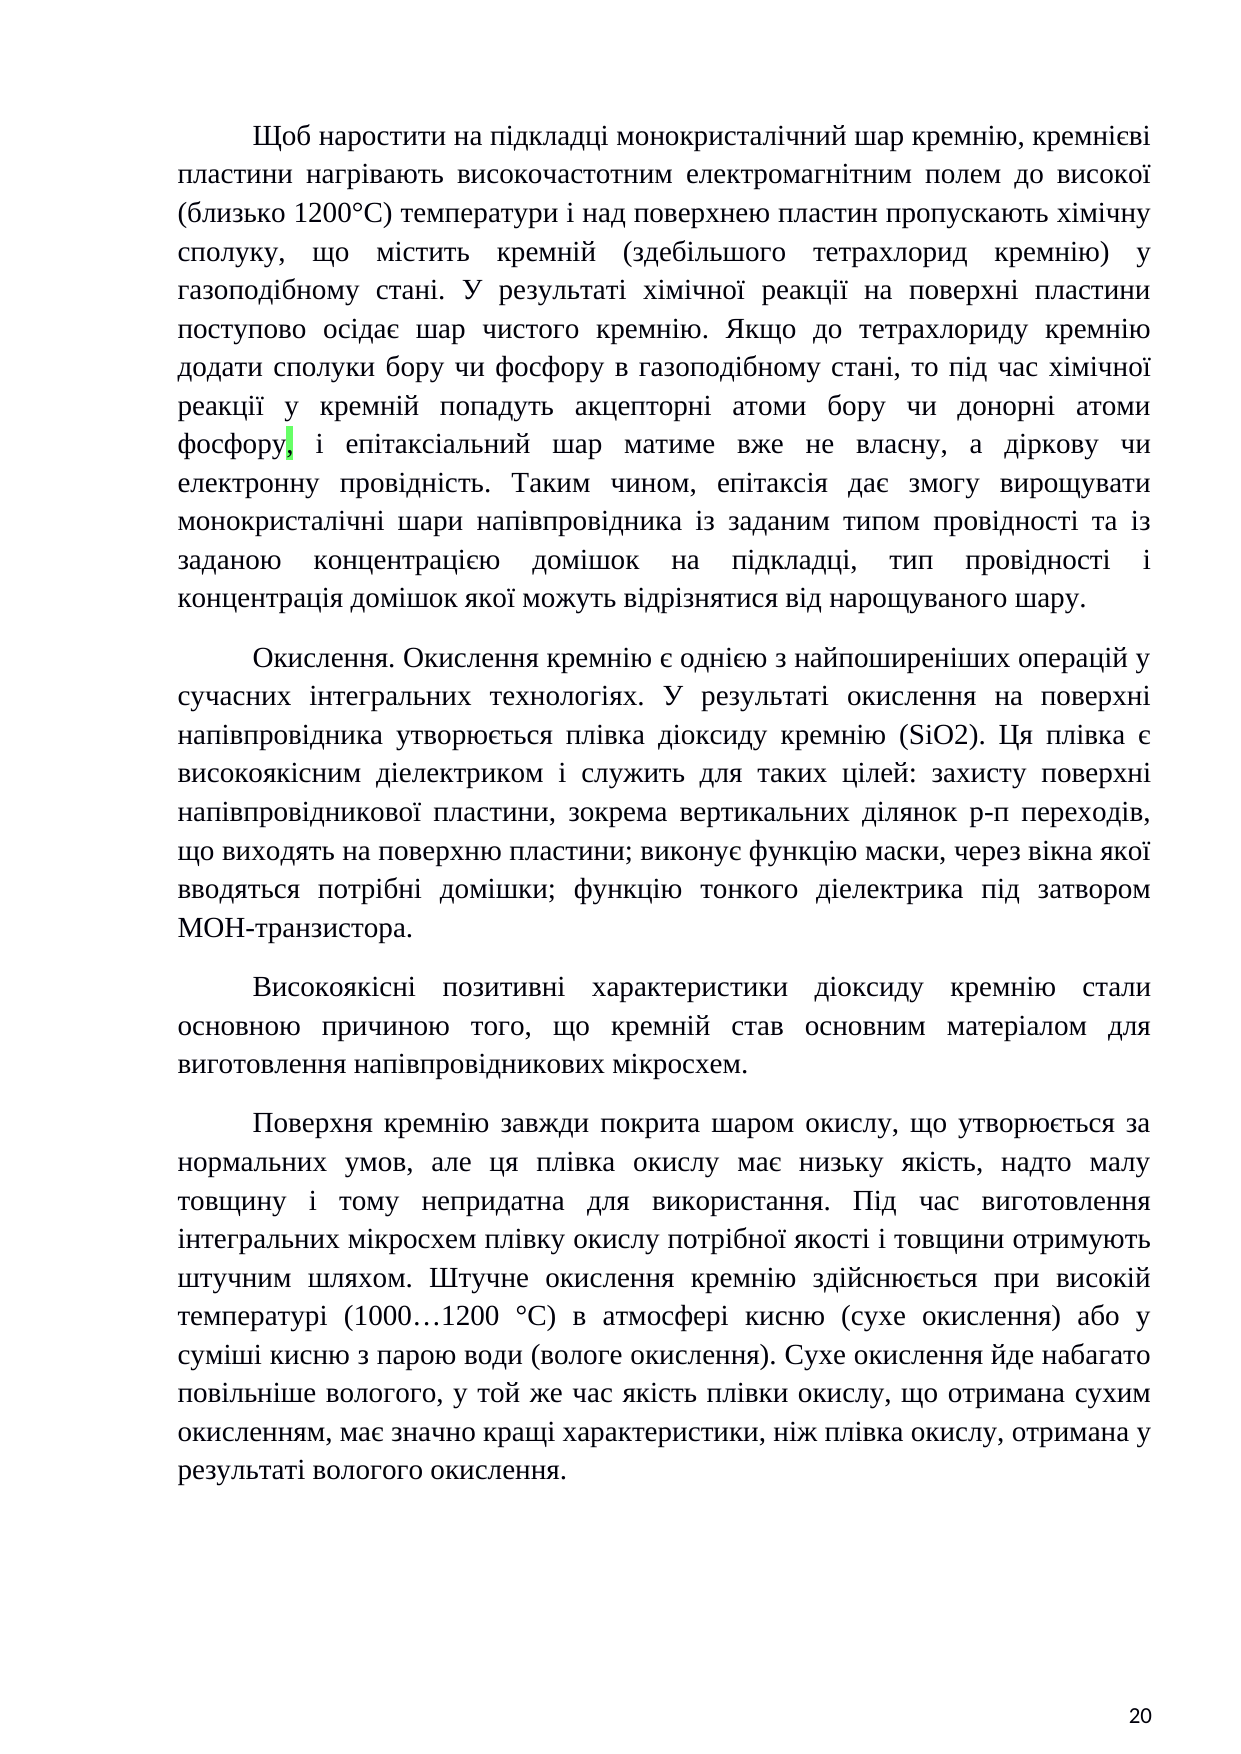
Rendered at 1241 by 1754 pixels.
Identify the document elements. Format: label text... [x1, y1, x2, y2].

text Окислення. Окислення кремнію є однією з найпоширеніших операцій у сучасних інтегральних технологіях. У результаті окислення на поверхні напівпровідника утворюється плівка діоксиду кремнію (SiO2). Ця плівка є високоякісним діелектриком і служить для таких цілей: захисту поверхні напівпровідникової пластини, зокрема вертикальних ділянок р-п переходів, що виходять на поверхню пластини; виконує функцію маски, через вікна якої вводяться потрібні домішки; функцію тонкого діелектрика під затвором МОН-транзистора. [177, 640, 1152, 943]
text Щоб наростити на підкладці монокристалічний шар кремнію, кремнієві пластини нагрівають високочастотним електромагнітним полем до високої (близько 1200°С) температури і над поверхнею пластин пропускають хімічну сполуку, що містить кремній (здебільшого тетрахлорид кремнію) у газоподібному стані. У результаті хімічної реакції на поверхні пластини поступово осідає шар чистого кремнію. Якщо до тетрахлориду кремнію додати сполуки бору чи фосфору в газоподібному стані, то під час хімічної реакції у кремній попадуть акцепторні атоми бору чи донорні атоми фосфору, і епітаксіальний шар матиме вже не власну, а діркову чи електронну провідність. Таким чином, епітаксія дає змогу вирощувати монокристалічні шари напівпровідника із заданим типом провідності та із заданою концентрацією домішок на підкладці, тип провідності і концентрація домішок якої можуть відрізнятися від нарощуваного шару. [177, 118, 1152, 614]
text Поверхня кремнію завжди покрита шаром окислу, що утворюється за нормальних умов, але ця плівка окислу має низьку якість, надто малу товщину і тому непридатна для використання. Під час виготовлення інтегральних мікросхем плівку окислу потрібної якості і товщини отримують штучним шляхом. Штучне окислення кремнію здійснюється при високій температурі (1000…1200 °С) в атмосфері кисню (сухе окислення) або у суміші кисню з парою води (вологе окислення). Сухе окислення йде набагато повільніше вологого, у той же час якість плівки окислу, що отримана сухим окисленням, має значно кращі характеристики, ніж плівка окислу, отримана у результаті вологого окислення. [177, 1106, 1152, 1486]
text Високоякісні позитивні характеристики діоксиду кремнію стали основною причиною того, що кремній став основним матеріалом для виготовлення напівпровідникових мікросхем. [177, 969, 1152, 1080]
